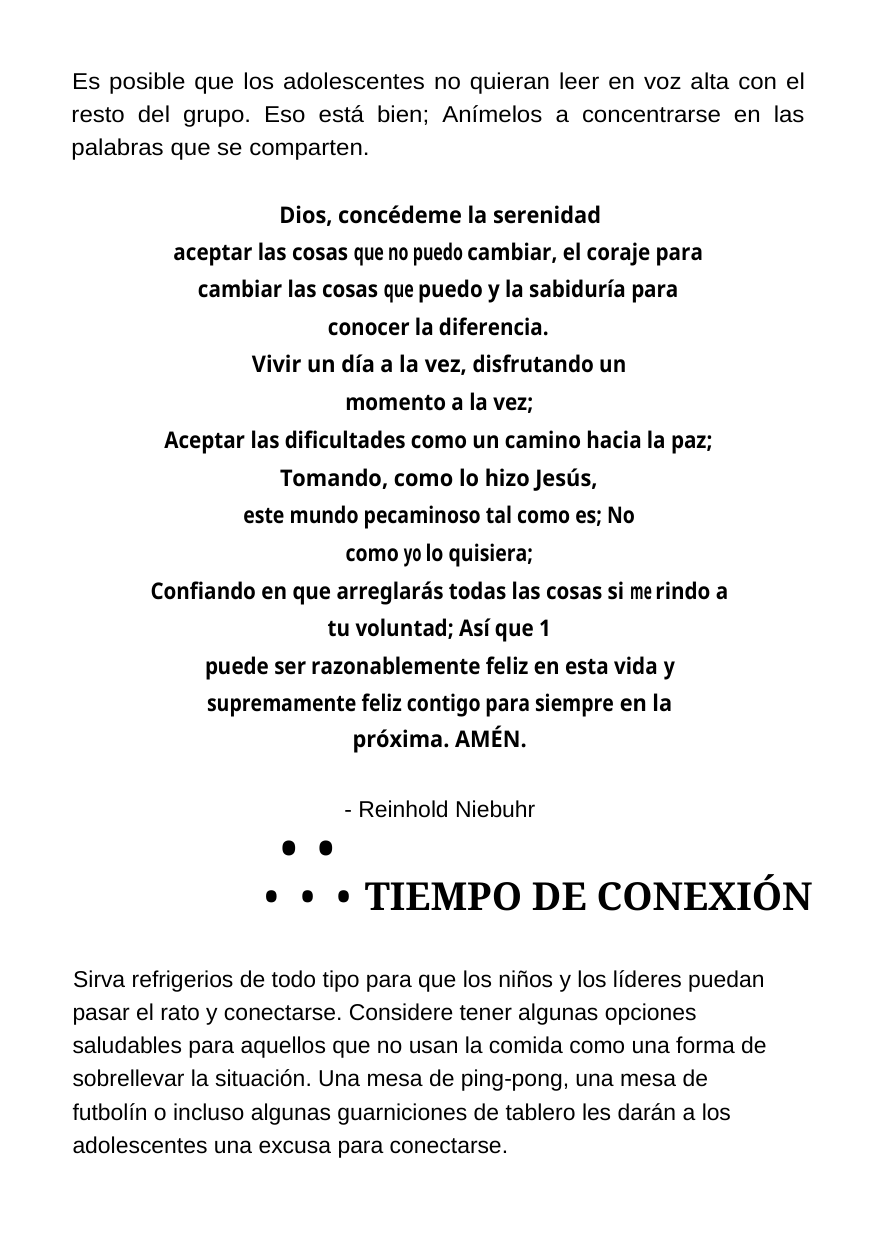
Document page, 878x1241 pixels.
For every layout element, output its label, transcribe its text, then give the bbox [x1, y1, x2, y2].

text Confiando en que arreglarás todas las cosas si me rindo a tu voluntad; Así que 1 [138, 574, 740, 643]
text este mundo pecaminoso tal como es; No como yo lo quisiera; [242, 499, 636, 568]
subtitle ••••• TIEMPO DE CONEXIÓN [258, 822, 818, 932]
text Es posible que los adolescentes no quieran leer en voz alta con el resto del grupo. Eso está bien; Anímelos a concentrarse en las palabras que se comparten. [71, 68, 806, 161]
text puede ser razonablemente feliz en esta vida y supremamente feliz contigo para siempre en la próxima. AMÉN. [164, 649, 715, 754]
text Vivir un día a la vez, disfrutando un momento a la vez; [199, 348, 678, 417]
text Aceptar las dificultades como un camino hacia la paz; Tomando, como lo hizo Jesús, [133, 424, 744, 493]
text aceptar las cosas que no puedo cambiar, el coraje para cambiar las cosas que puedo y la sabiduría para conocer la diferencia. [155, 236, 721, 342]
text - Reinhold Niebuhr [155, 799, 724, 822]
text Sirva refrigerios de todo tipo para que los niños y los líderes puedan pasar el rato y conectarse. Considere tener algunas opciones saludables para aquellos que no usan la comida como una forma de sobrellevar la situación. Una mesa de ping-pong, una mesa de futbolín o incluso algunas guarniciones de tablero les darán a los adolescentes una excusa para conectarse. [72, 966, 777, 1158]
text Dios, concédeme la serenidad [155, 199, 725, 230]
